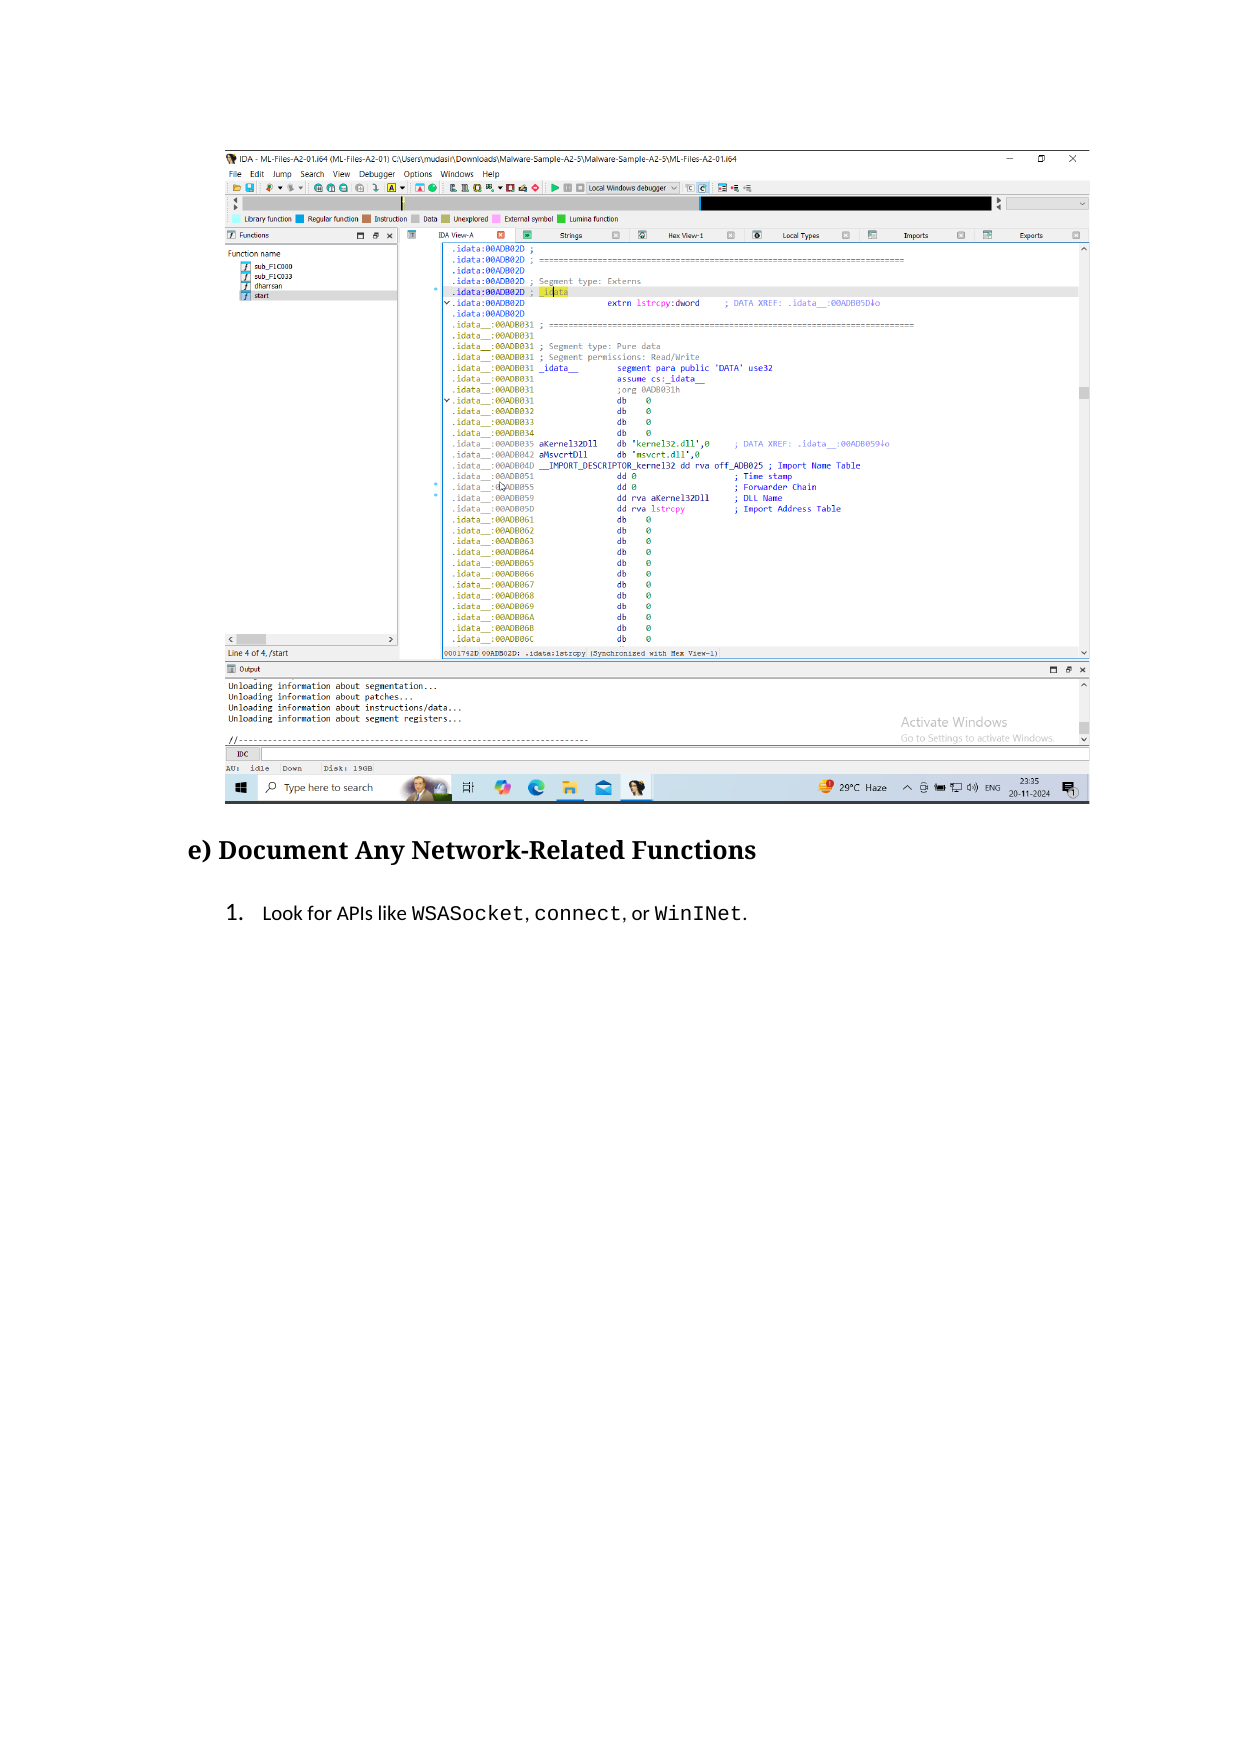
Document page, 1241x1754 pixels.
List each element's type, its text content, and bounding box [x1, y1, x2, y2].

picture [225, 150, 1090, 804]
subtitle e) Document Any Network-Related Functions [187, 833, 1053, 867]
list Look for APIs like WSASocket, connect, or WinINet. [225, 896, 1053, 927]
